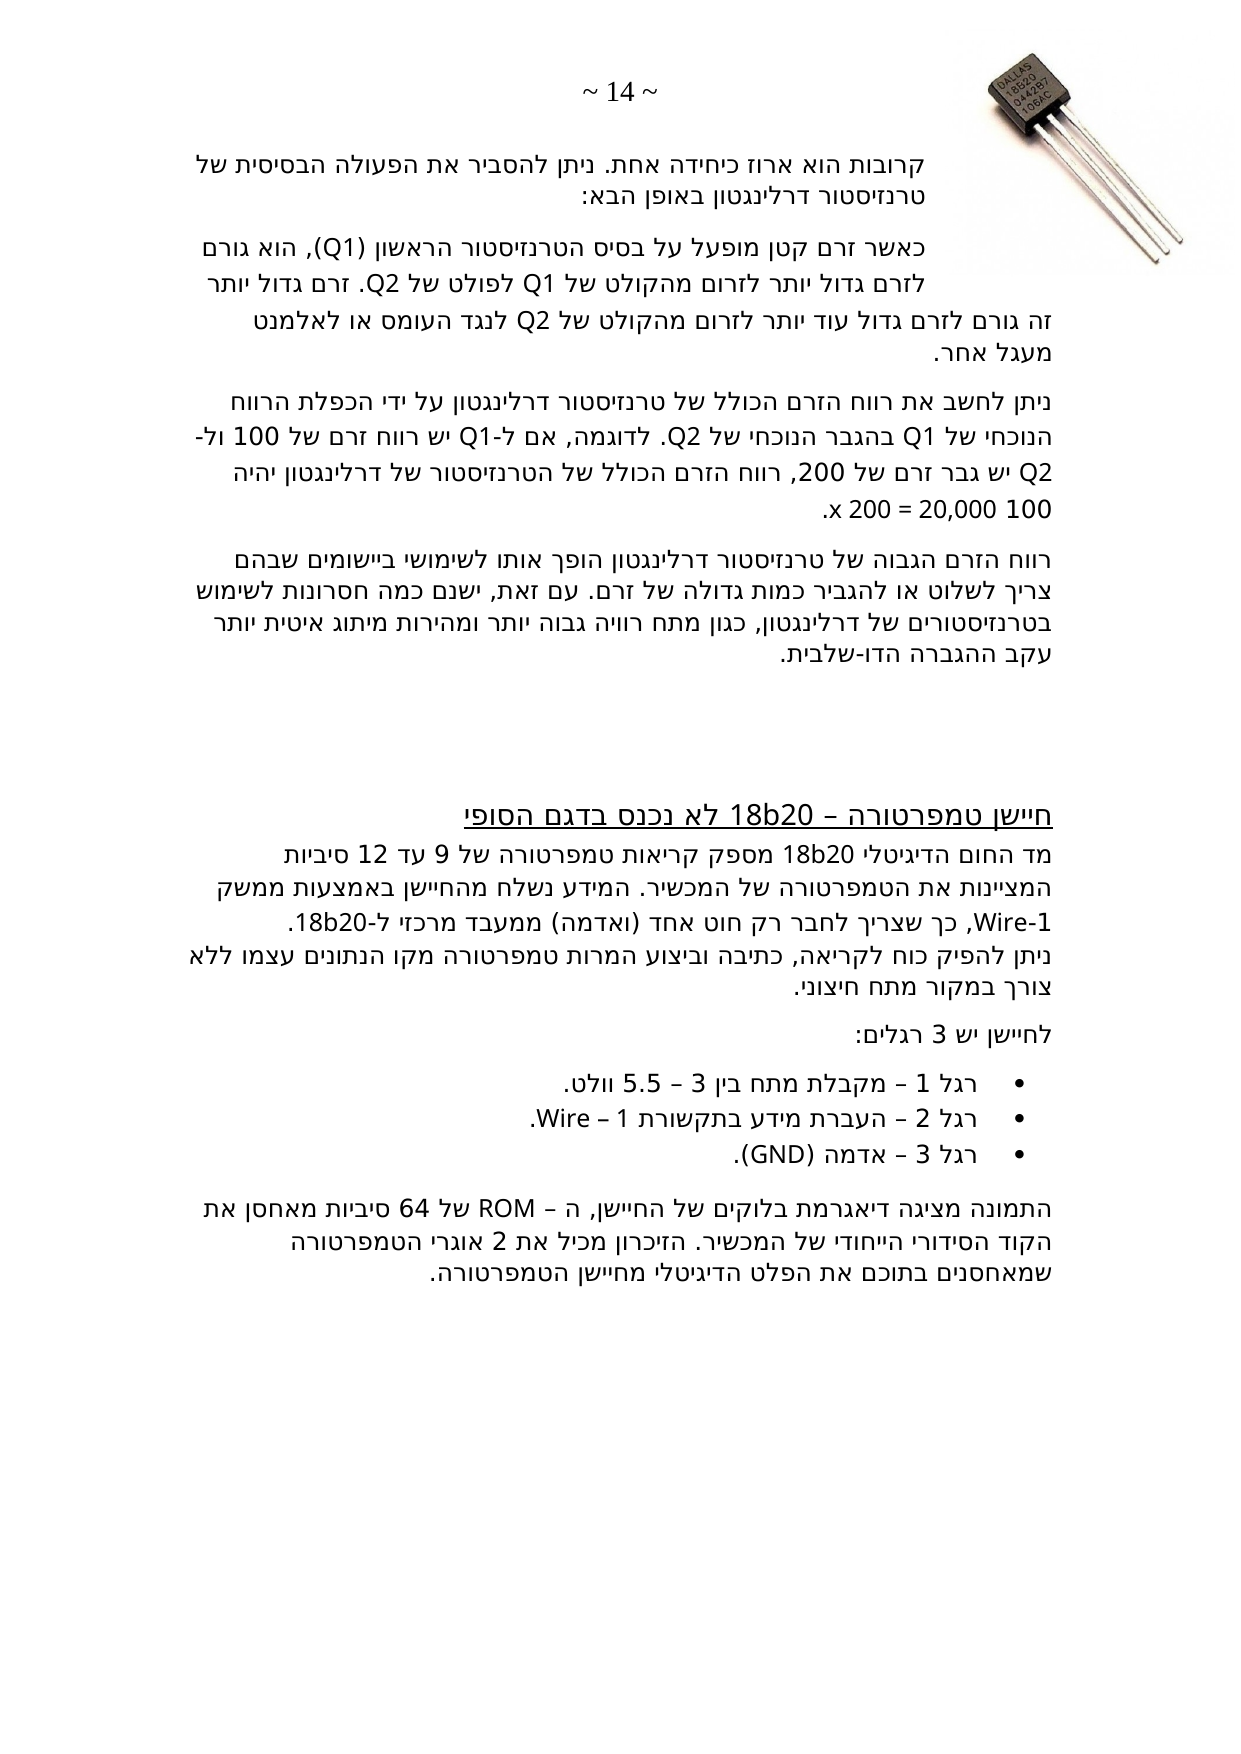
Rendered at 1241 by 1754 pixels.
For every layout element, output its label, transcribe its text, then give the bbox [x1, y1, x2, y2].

text ניתן לחשב את רווח הזרם הכולל של טרנזיסטור דרלינגטון על ידי הכפלת הרווח הנוכחי של Q1 בהגבר הנוכחי של Q2. לדוגמה, אם ל-Q1 יש רווח זרם של 100 ול-Q2 יש גבר זרם של 200, רווח הזרם הכולל של הטרנזיסטור של דרלינגטון יהיה 100 x 200 = 20,000. [187, 387, 1053, 525]
text לחיישן יש 3 רגלים: [187, 1021, 1053, 1050]
text התמונה מציגה דיאגרמת בלוקים של החיישן, ה – ROM של 64 סיביות מאחסן את הקוד הסידורי הייחודי של המכשיר. הזיכרון מכיל את 2 אוגרי הטמפרטורה שמאחסנים בתוכם את הפלט הדיגיטלי מחיישן הטמפרטורה. [187, 1191, 1053, 1287]
picture [945, 7, 1236, 299]
list רגל 2 – העברת מידע בתקשורת Wire – 1. [187, 1100, 1015, 1134]
text כאשר זרם קטן מופעל על בסיס הטרנזיסטור הראשון (Q1), הוא גורם לזרם גדול יותר לזרום מהקולט של Q1 לפולט של Q2. זרם גדול יותר זה גורם לזרם גדול עוד יותר לזרום מהקולט של Q2 לנגד העומס או לאלמנט מעגל אחר. [187, 229, 1053, 368]
list רגל 1 – מקבלת מתח בין 3 – 5.5 וולט. [187, 1069, 1015, 1098]
text מד החום הדיגיטלי 18b20 מספק קריאות טמפרטורה של 9 עד 12 סיביות המציינות את הטמפרטורה של המכשיר. המידע נשלח מהחיישן באמצעות ממשק 1-Wire, כך שצריך לחבר רק חוט אחד (ואדמה) ממעבד מרכזי ל-18b20. ניתן להפיק כוח לקריאה, כתיבה וביצוע המרות טמפרטורה מקו הנתונים עצמו ללא צורך במקור מתח חיצוני. [187, 837, 1053, 1002]
subtitle חיישן טמפרטורה – 18b20 לא נכנס בדגם הסופי [187, 794, 1053, 834]
text רווח הזרם הגבוה של טרנזיסטור דרלינגטון הופך אותו לשימושי ביישומים שבהם צריך לשלוט או להגביר כמות גדולה של זרם. עם זאת, ישנם כמה חסרונות לשימוש בטרנזיסטורים של דרלינגטון, כגון מתח רוויה גבוה יותר ומהירות מיתוג איטית יותר עקב ההגברה הדו-שלבית. [187, 545, 1053, 668]
list רגל 3 – אדמה (GND). [187, 1137, 1015, 1171]
